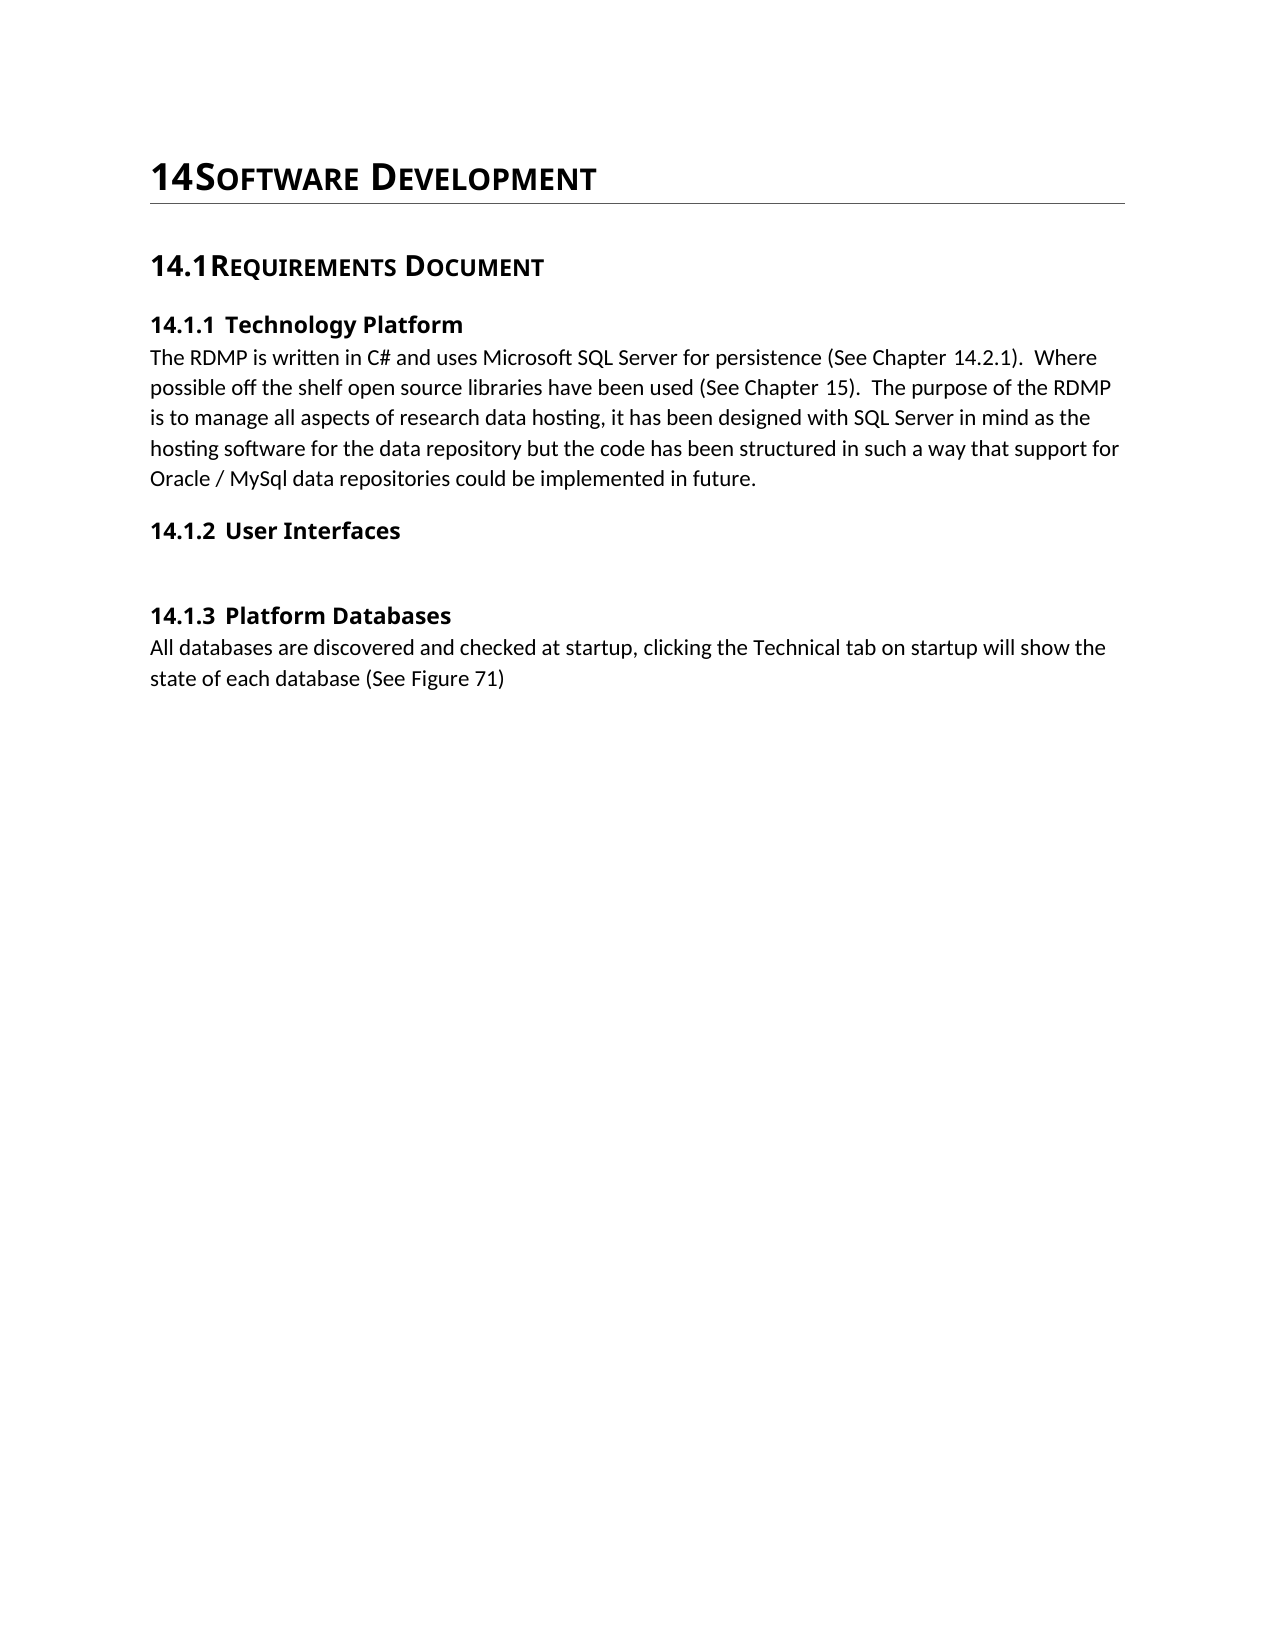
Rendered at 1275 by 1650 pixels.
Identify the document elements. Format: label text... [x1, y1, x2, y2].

text The RDMP is written in C# and uses Microsoft SQL Server for persistence (See Chapter 11.2.1). Where possible off the shelf open source libraries have been used (See Chapter 11). The purpose of the RDMP is to manage all aspects of research data hosting, it has been designed with SQL Server in mind as the hosting software for the data repository but the code has been structured in such a way that support for Oracle / MySql data repositories could be implemented in future. [150, 343, 1125, 492]
subtitle Software Development [150, 150, 1125, 203]
subtitle Requirements Document [150, 246, 1125, 285]
subtitle User Interfaces [150, 515, 1125, 546]
subtitle Platform Databases [150, 600, 1125, 631]
text All databases are discovered and checked at startup, clicking the Technical tab on startup will show the state of each database (See Figure 2) [150, 633, 1125, 692]
subtitle Technology Platform [150, 309, 1125, 341]
